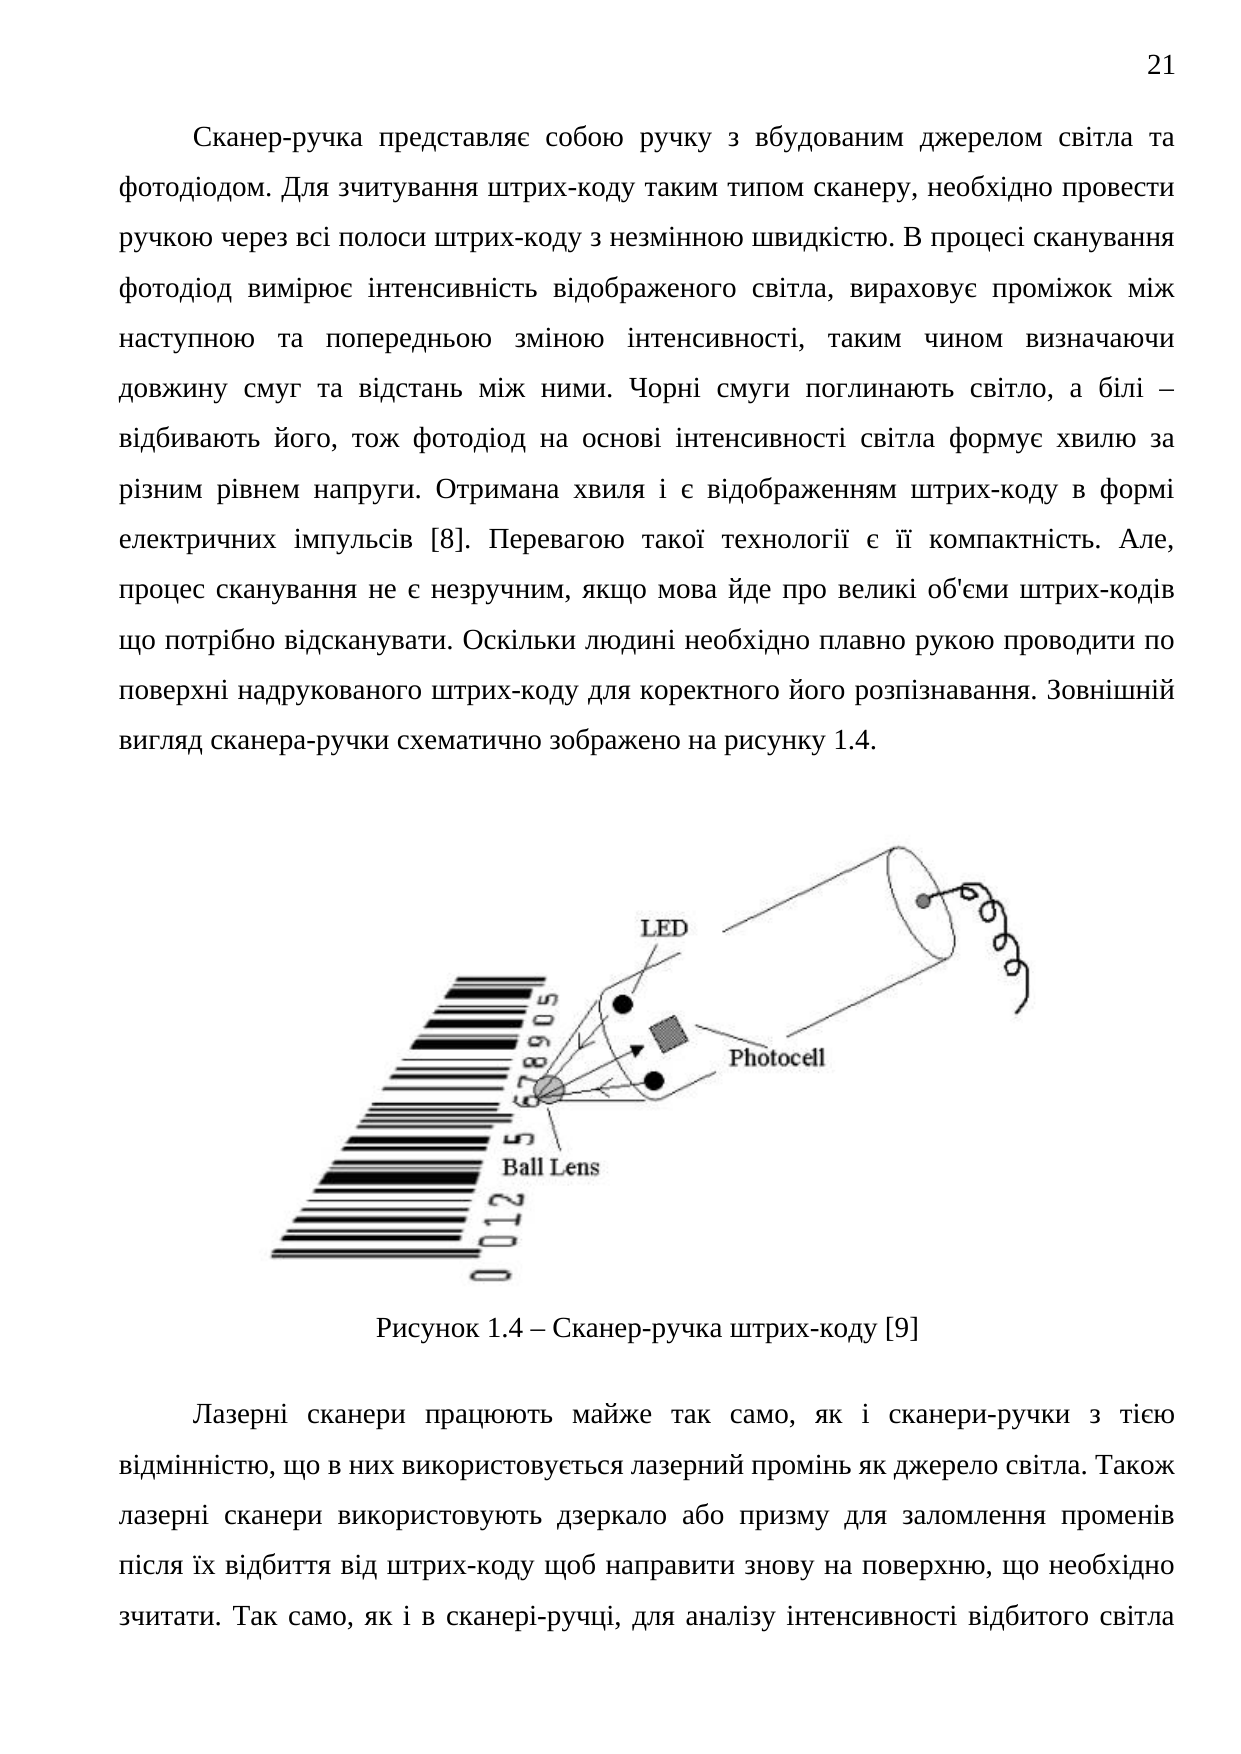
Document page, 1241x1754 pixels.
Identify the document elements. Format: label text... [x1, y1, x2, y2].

picture [247, 823, 1048, 1308]
text Рисунок 1.4 – Сканер-ручка штрих-коду [9] [119, 1310, 1176, 1344]
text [119, 1397, 1176, 1631]
text Сканер-ручка представляє собою ручку з вбудованим джерелом світла та фотодіодом. Для зчитування штрих-коду таким типом сканеру, необхідно провести ручкою через всі полоси штрих-коду з незмінною швидкістю. В процесі сканування фотодіод вимірює інтенсивність відображеного світла, вираховує проміжок між наступною та попередньою зміною інтенсивності, таким чином визначаючи довжину смуг та відстань між ними. Чорні смуги поглинають світло, а білі – відбивають його, тож фотодіод на основі інтенсивності світла формує хвилю за різним рівнем напруги. Отримана хвиля і є відображенням штрих-коду в формі електричних імпульсів [8]. Перевагою такої технології є її компактність. Але, процес сканування не є незручним, якщо мова йде про великі об'єми штрих-кодів що потрібно відсканувати. Оскільки людині необхідно плавно рукою проводити по поверхні надрукованого штрих-коду для коректного його розпізнавання. Зовнішній вигляд сканера-ручки схематично зображено на рисунку 1.4. [119, 119, 1176, 756]
